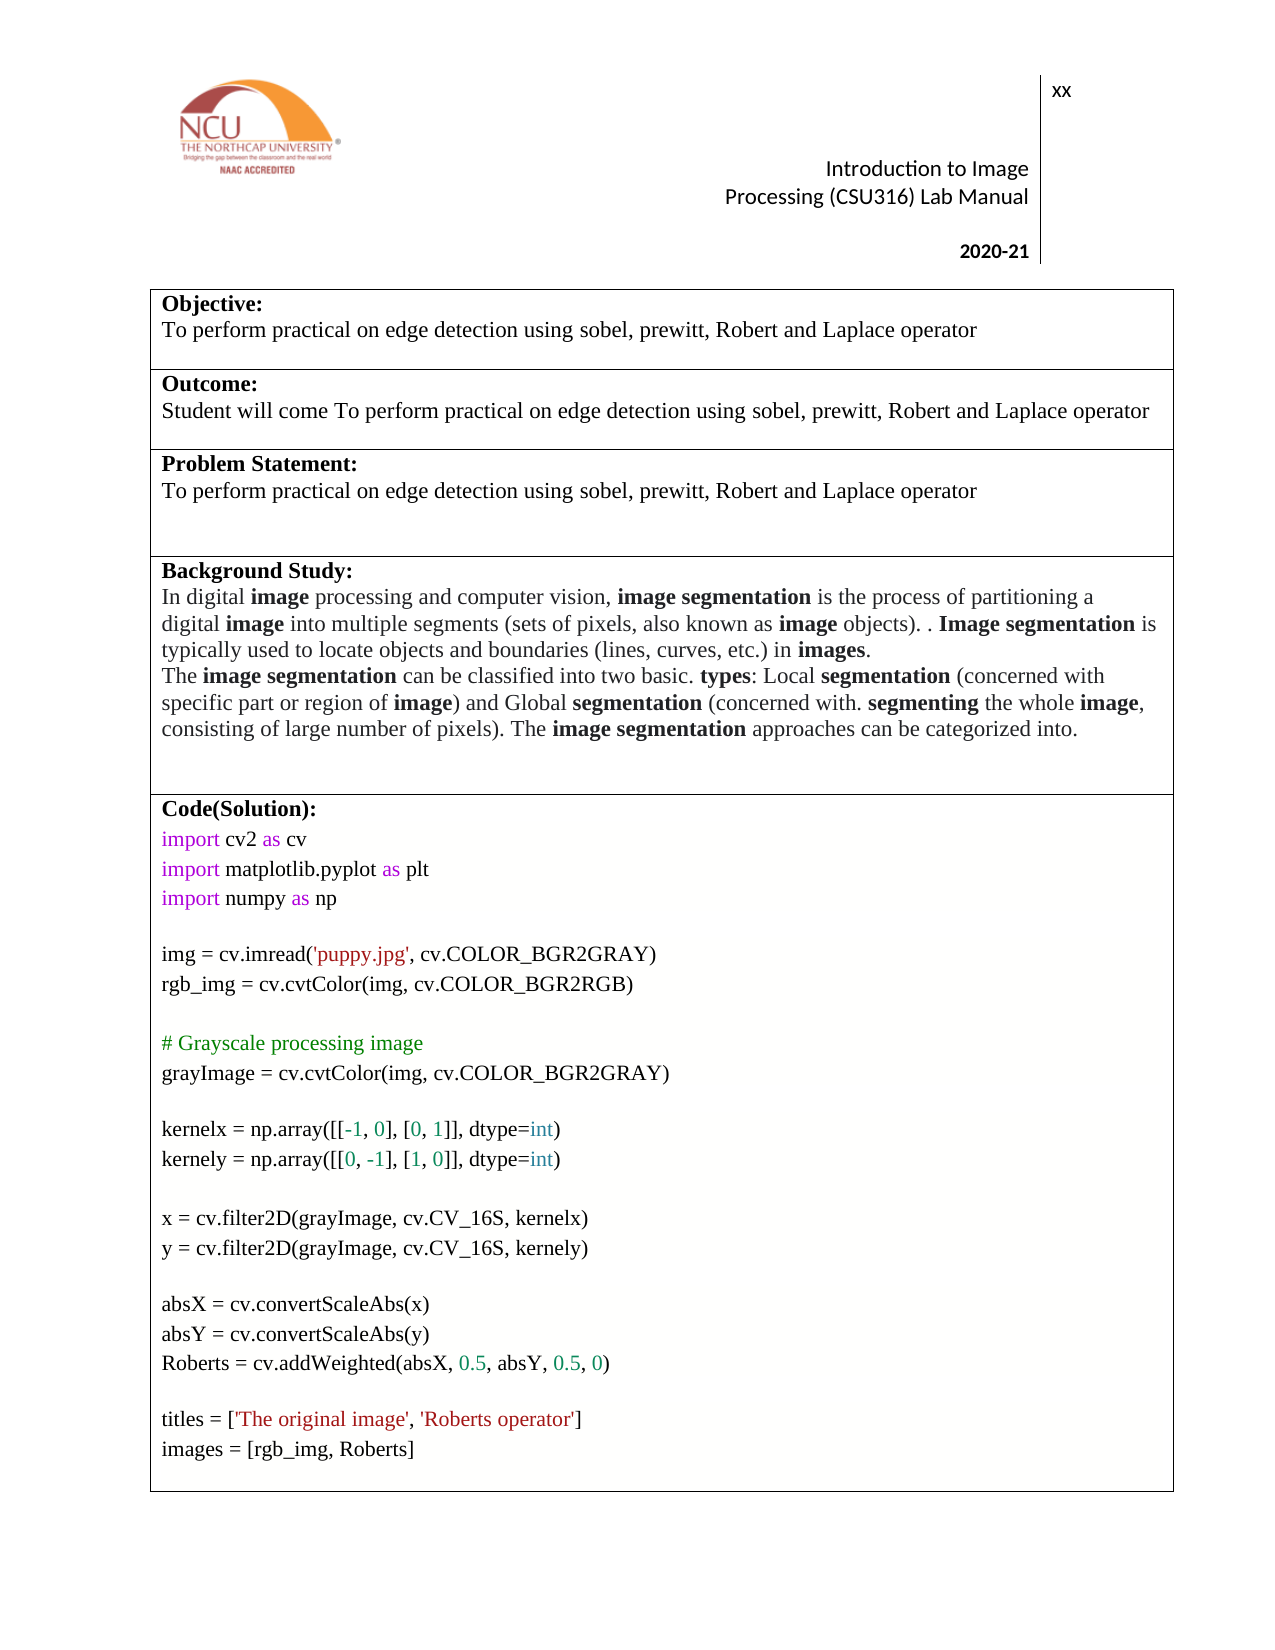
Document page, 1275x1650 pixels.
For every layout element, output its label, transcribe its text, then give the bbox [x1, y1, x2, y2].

table_header Objective: To perform practical on edge detection using sobel, prewitt, Robert and Laplace operator [151, 290, 1173, 369]
picture [177, 75, 342, 177]
table_cell Background Study: In digital image processing and computer vision, image segmentation is the process of partitioning a digital image into multiple segments (sets of pixels, also known as image objects). . Image segmentation is typically used to locate objects and boundaries (lines, curves, etc.) in images. The image segmentation can be classified into two basic. types: Local segmentation (concerned with specific part or region of image) and Global segmentation (concerned with. segmenting the whole image, consisting of large number of pixels). The image segmentation approaches can be categorized into. [151, 557, 1173, 794]
table_cell Problem Statement: To perform practical on edge detection using sobel, prewitt, Robert and Laplace operator [151, 450, 1173, 556]
table_cell Outcome: Student will come To perform practical on edge detection using sobel, prewitt, Robert and Laplace operator [151, 370, 1173, 449]
